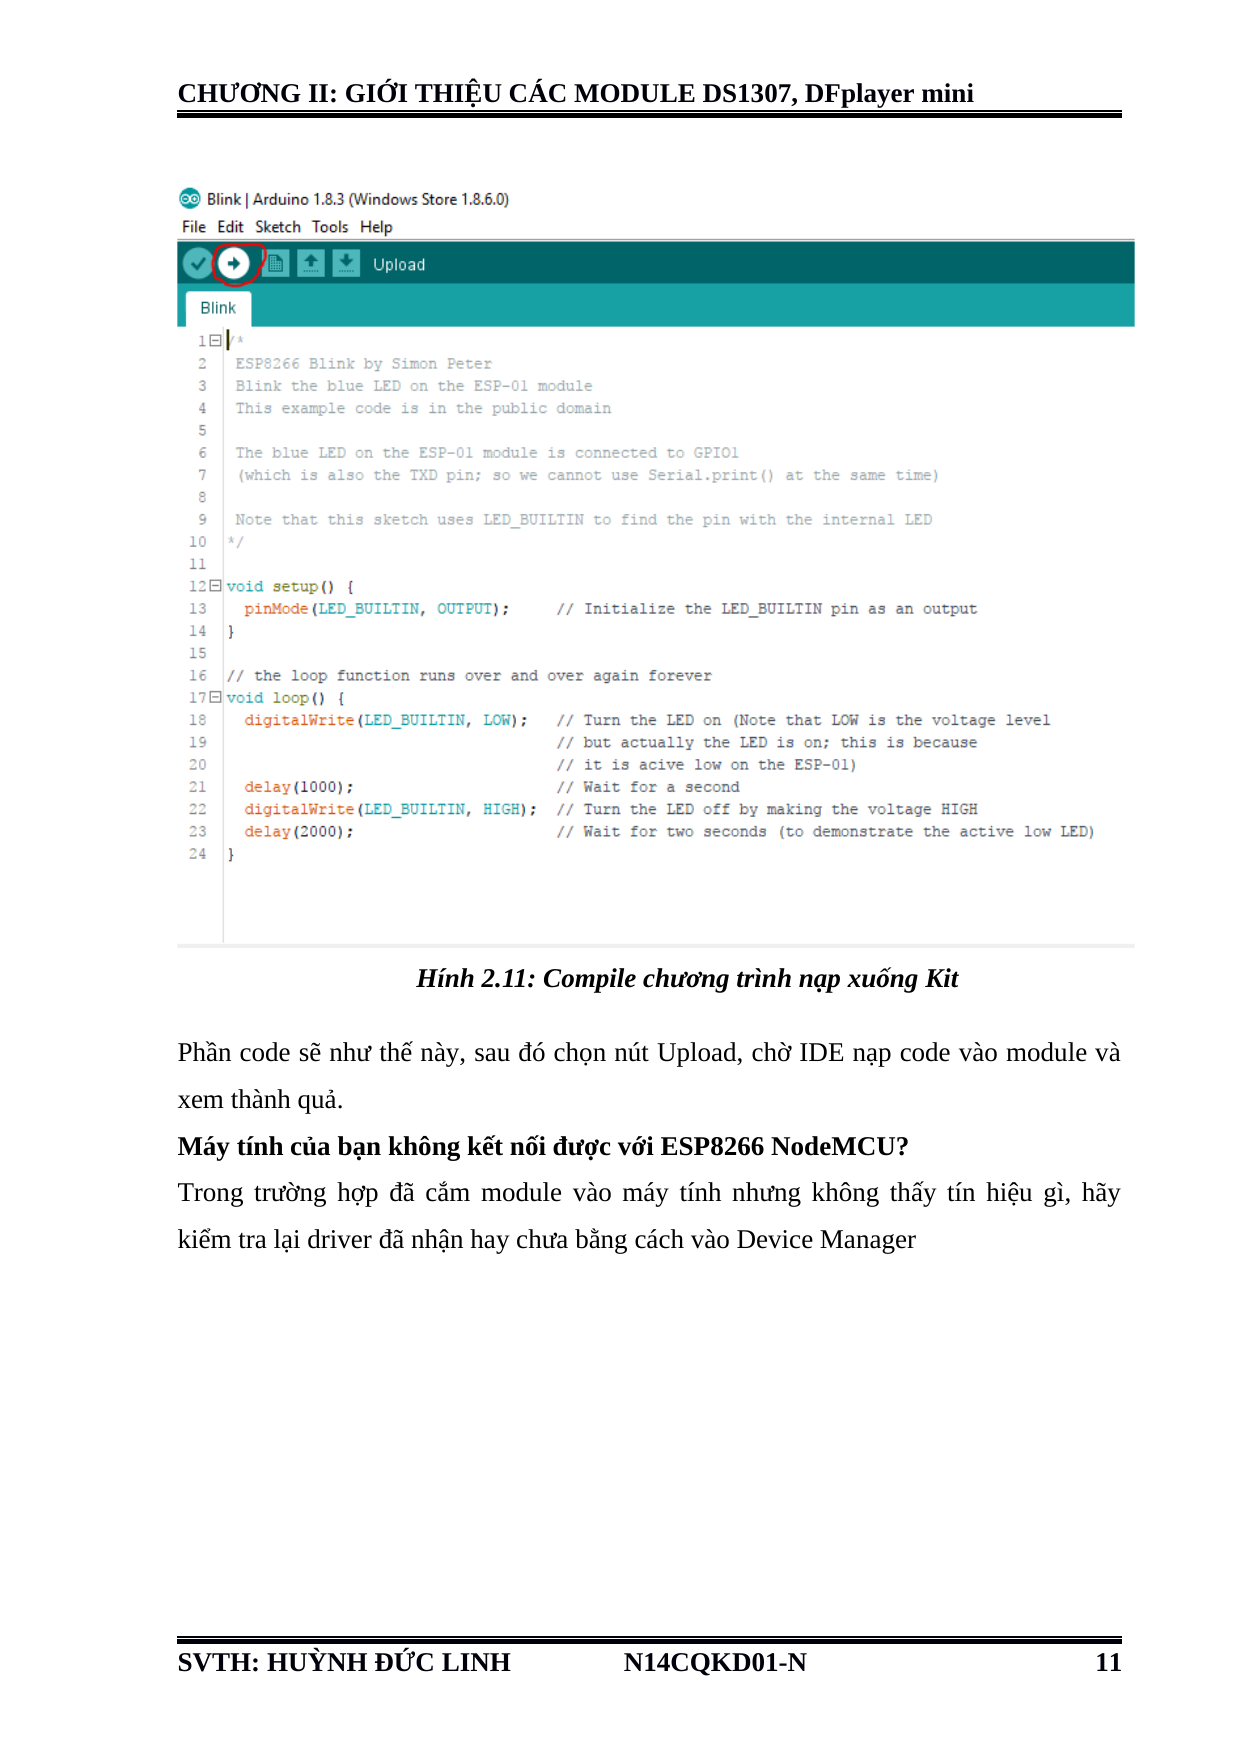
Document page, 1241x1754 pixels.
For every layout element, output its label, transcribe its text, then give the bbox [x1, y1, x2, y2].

subtitle Máy tính của bạn không kết nối được với ESP8266 NodeMCU? [177, 1130, 1122, 1161]
text Trong trường hợp đã cắm module vào máy tính nhưng không thấy tín hiệu gì, hãy kiểm tra lại driver đã nhận hay chưa bằng cách vào Device Manager [177, 1176, 1122, 1254]
text Phần code sẽ như thế này, sau đó chọn nút Upload, chờ IDE nạp code vào module và xem thành quả. [177, 1036, 1122, 1114]
text Hính 2.11: Compile chương trình nạp xuống Kit [177, 962, 1122, 993]
picture [177, 185, 1135, 948]
